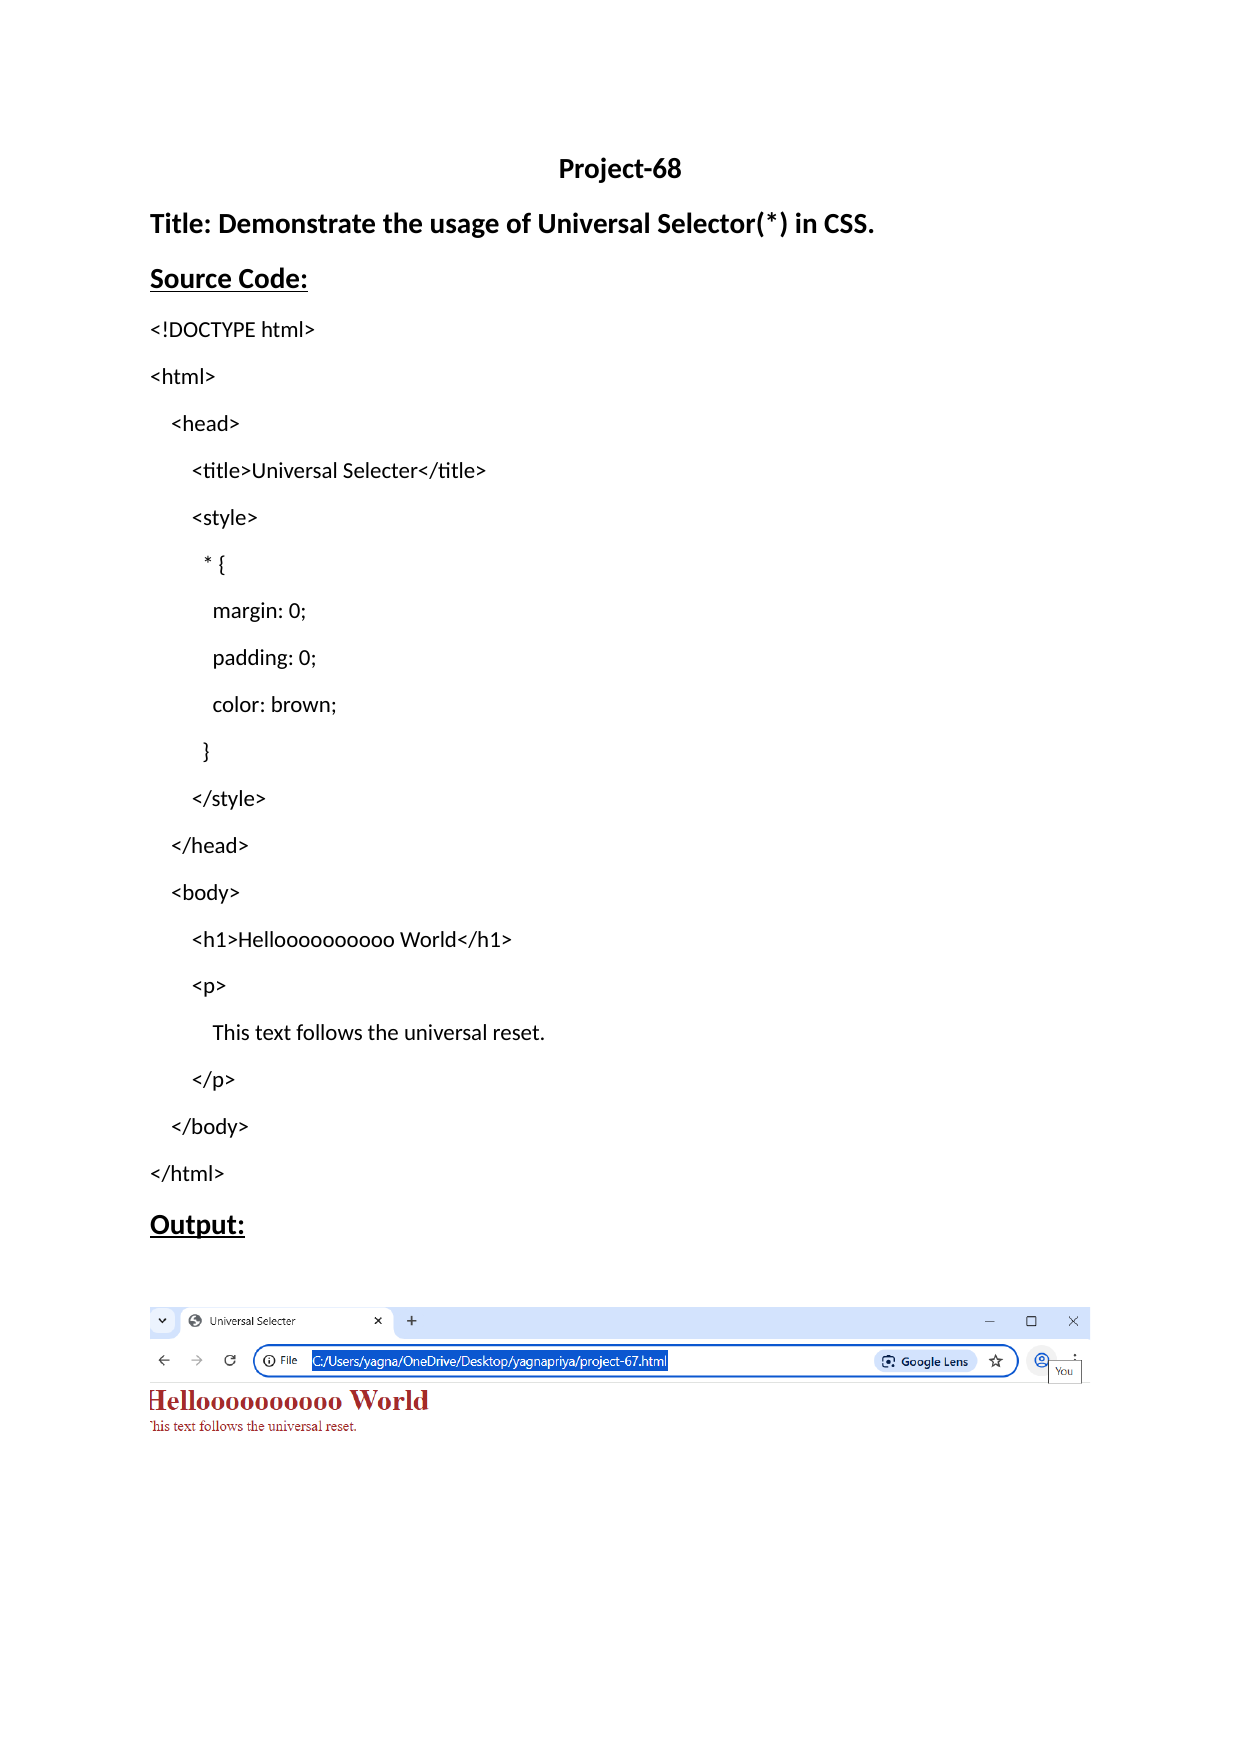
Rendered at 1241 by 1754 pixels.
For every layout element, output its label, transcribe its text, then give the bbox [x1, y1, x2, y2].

text <html> [150, 362, 1090, 390]
text Title: Demonstrate the usage of Universal Selector(*) in CSS. [150, 205, 1090, 241]
text } [150, 737, 1090, 765]
text <p> [150, 972, 1090, 999]
text * { [150, 550, 1090, 578]
text Output: [150, 1206, 1090, 1242]
text </style> [150, 784, 1090, 812]
text margin: 0; [150, 597, 1090, 624]
text </p> [150, 1065, 1090, 1093]
text Source Code: [150, 260, 1090, 296]
text </head> [150, 831, 1090, 859]
text </html> [150, 1159, 1090, 1187]
text Project-68 [150, 150, 1090, 186]
text <style> [150, 503, 1090, 531]
text </body> [150, 1112, 1090, 1140]
text color: brown; [150, 690, 1090, 718]
text <h1>Helloooooooooo World</h1> [150, 925, 1090, 953]
text padding: 0; [150, 643, 1090, 671]
picture [150, 1307, 1091, 1443]
text <body> [150, 878, 1090, 906]
text <!DOCTYPE html> [150, 315, 1090, 343]
text <head> [150, 409, 1090, 437]
text <title>Universal Selecter</title> [150, 456, 1090, 484]
text This text follows the universal reset. [150, 1018, 1090, 1046]
